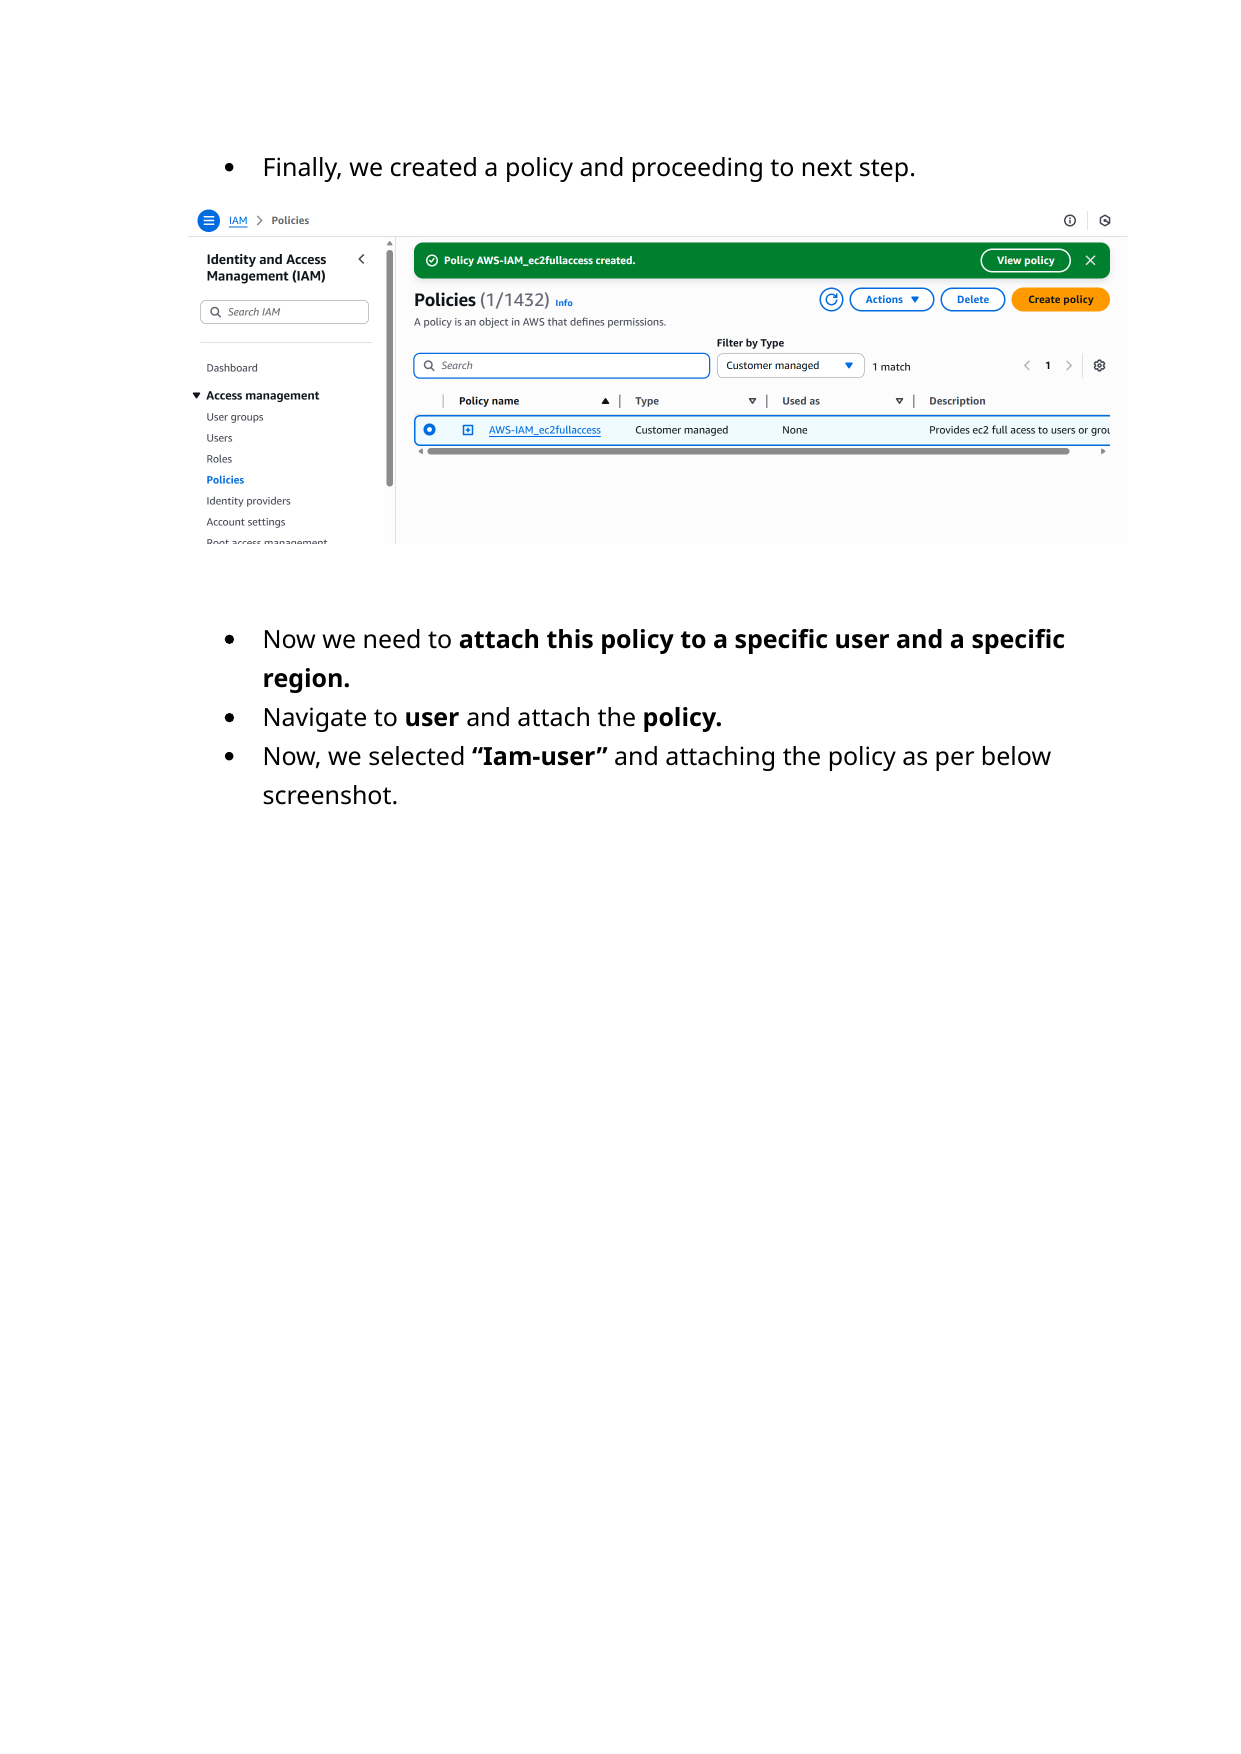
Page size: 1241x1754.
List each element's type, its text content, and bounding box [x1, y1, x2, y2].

picture [187, 205, 1128, 544]
list Navigate to user and attach the policy. [225, 700, 1090, 734]
list Now, we selected “Iam-user” and attaching the policy as per below screenshot. [225, 739, 1090, 812]
list Now we need to attach this policy to a specific user and a specific region. [225, 621, 1090, 694]
list Finally, we created a policy and proceeding to next step. [225, 150, 1090, 184]
